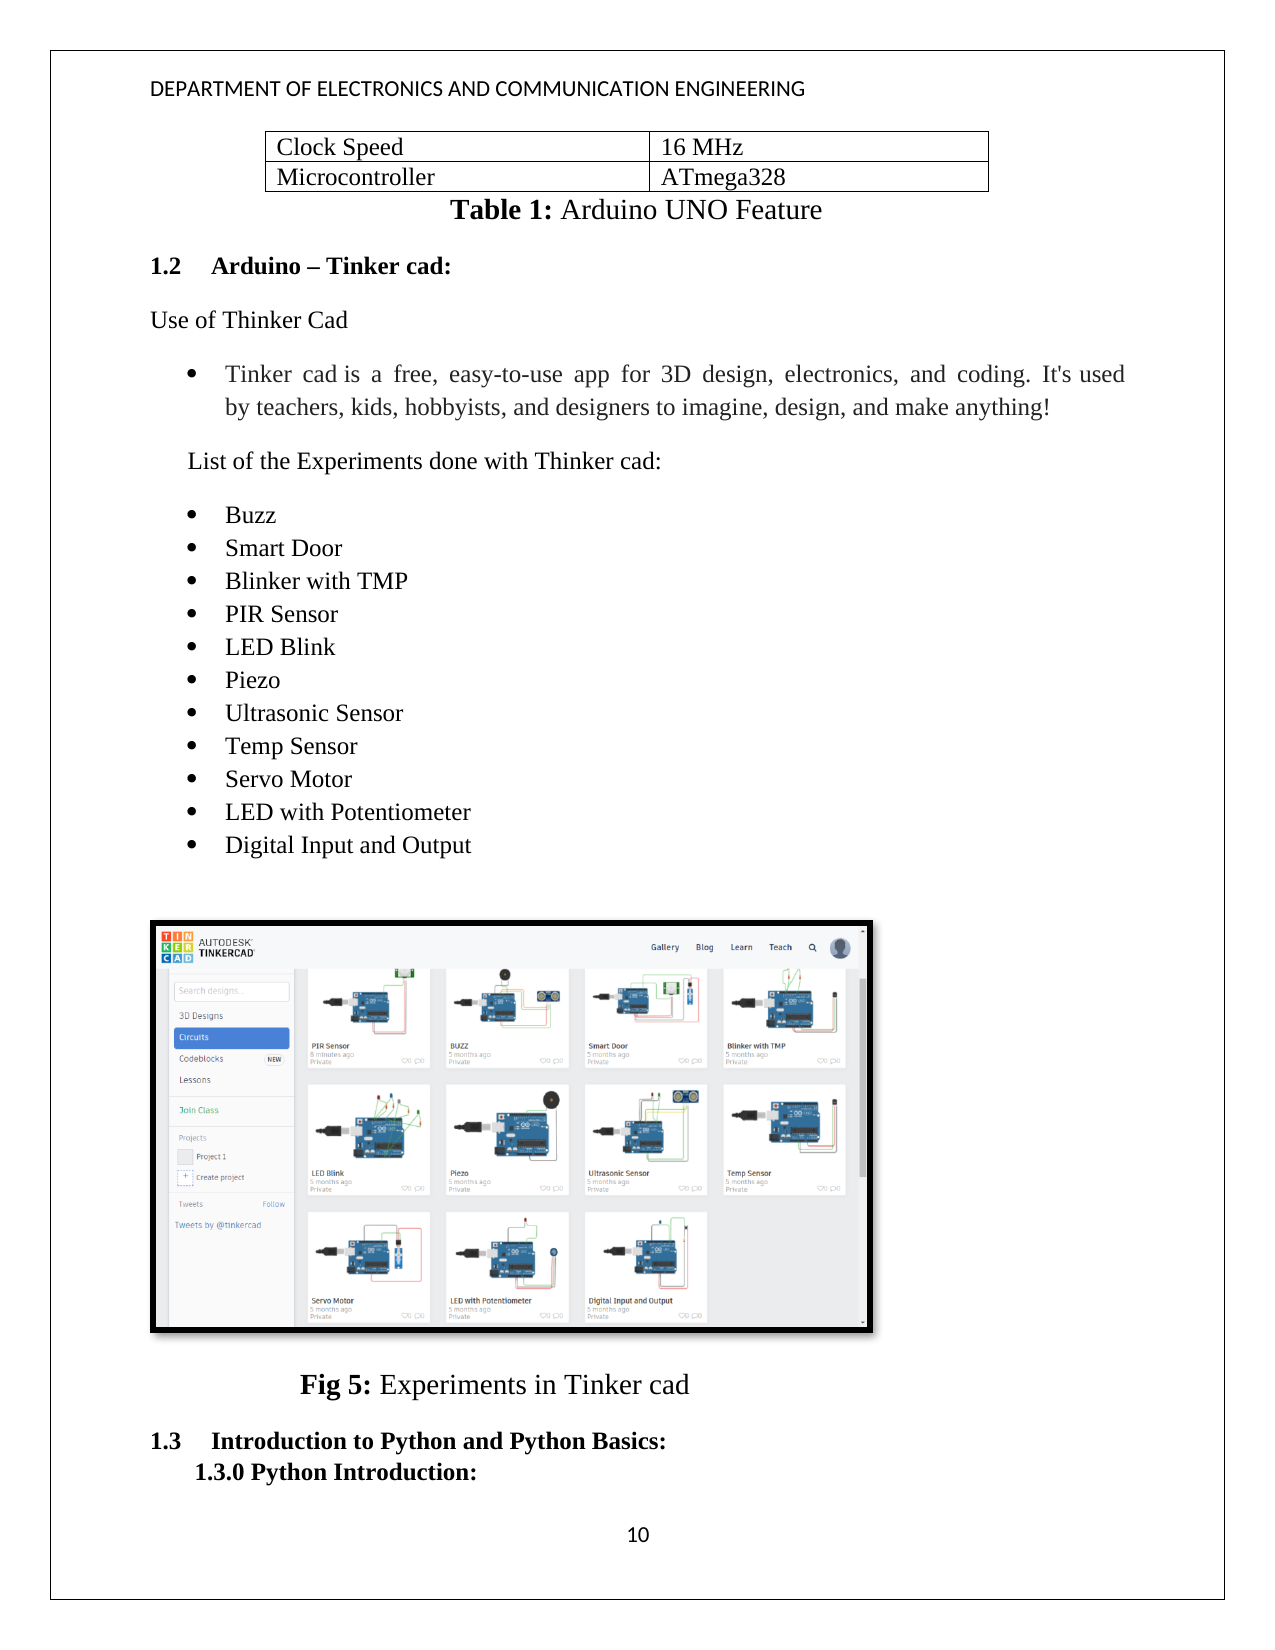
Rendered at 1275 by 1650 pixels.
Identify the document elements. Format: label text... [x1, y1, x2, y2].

list Servo Motor [187, 764, 1125, 793]
text Fig 5: Experiments in Tinker cad [150, 1367, 1125, 1400]
list Tinker cad is a free, easy-to-use app for 3D design, electronics, and coding. It's used by teachers, kids, hobbyists, and designers to imagine, design, and make anything! [187, 359, 1125, 421]
list Smart Door [187, 533, 1125, 561]
table_cell Microcontroller [266, 162, 649, 191]
list Ultrasonic Sensor [187, 698, 1125, 727]
list Buzz [187, 500, 1125, 528]
list PIR Sensor [187, 599, 1125, 627]
text 1.3.0 Python Introduction: [194, 1457, 1125, 1486]
list Introduction to Python and Python Basics: [150, 1426, 1125, 1455]
picture [156, 926, 867, 1327]
list LED Blink [187, 632, 1125, 661]
list Digital Input and Output [187, 830, 1125, 859]
table_cell Clock Speed [266, 132, 649, 161]
text Table 1: Arduino UNO Feature [150, 192, 1125, 225]
table_cell 16 MHz [650, 132, 988, 161]
list Arduino – Tinker cad: [150, 251, 1125, 280]
list Piezo [187, 665, 1125, 693]
list Temp Sensor [187, 731, 1125, 759]
text List of the Experiments done with Thinker cad: [187, 446, 1125, 474]
text Use of Thinker Cad [150, 305, 1125, 334]
list LED with Potentiometer [187, 797, 1125, 826]
table_cell ATmega328 [650, 162, 988, 191]
list Blinker with TMP [187, 566, 1125, 594]
